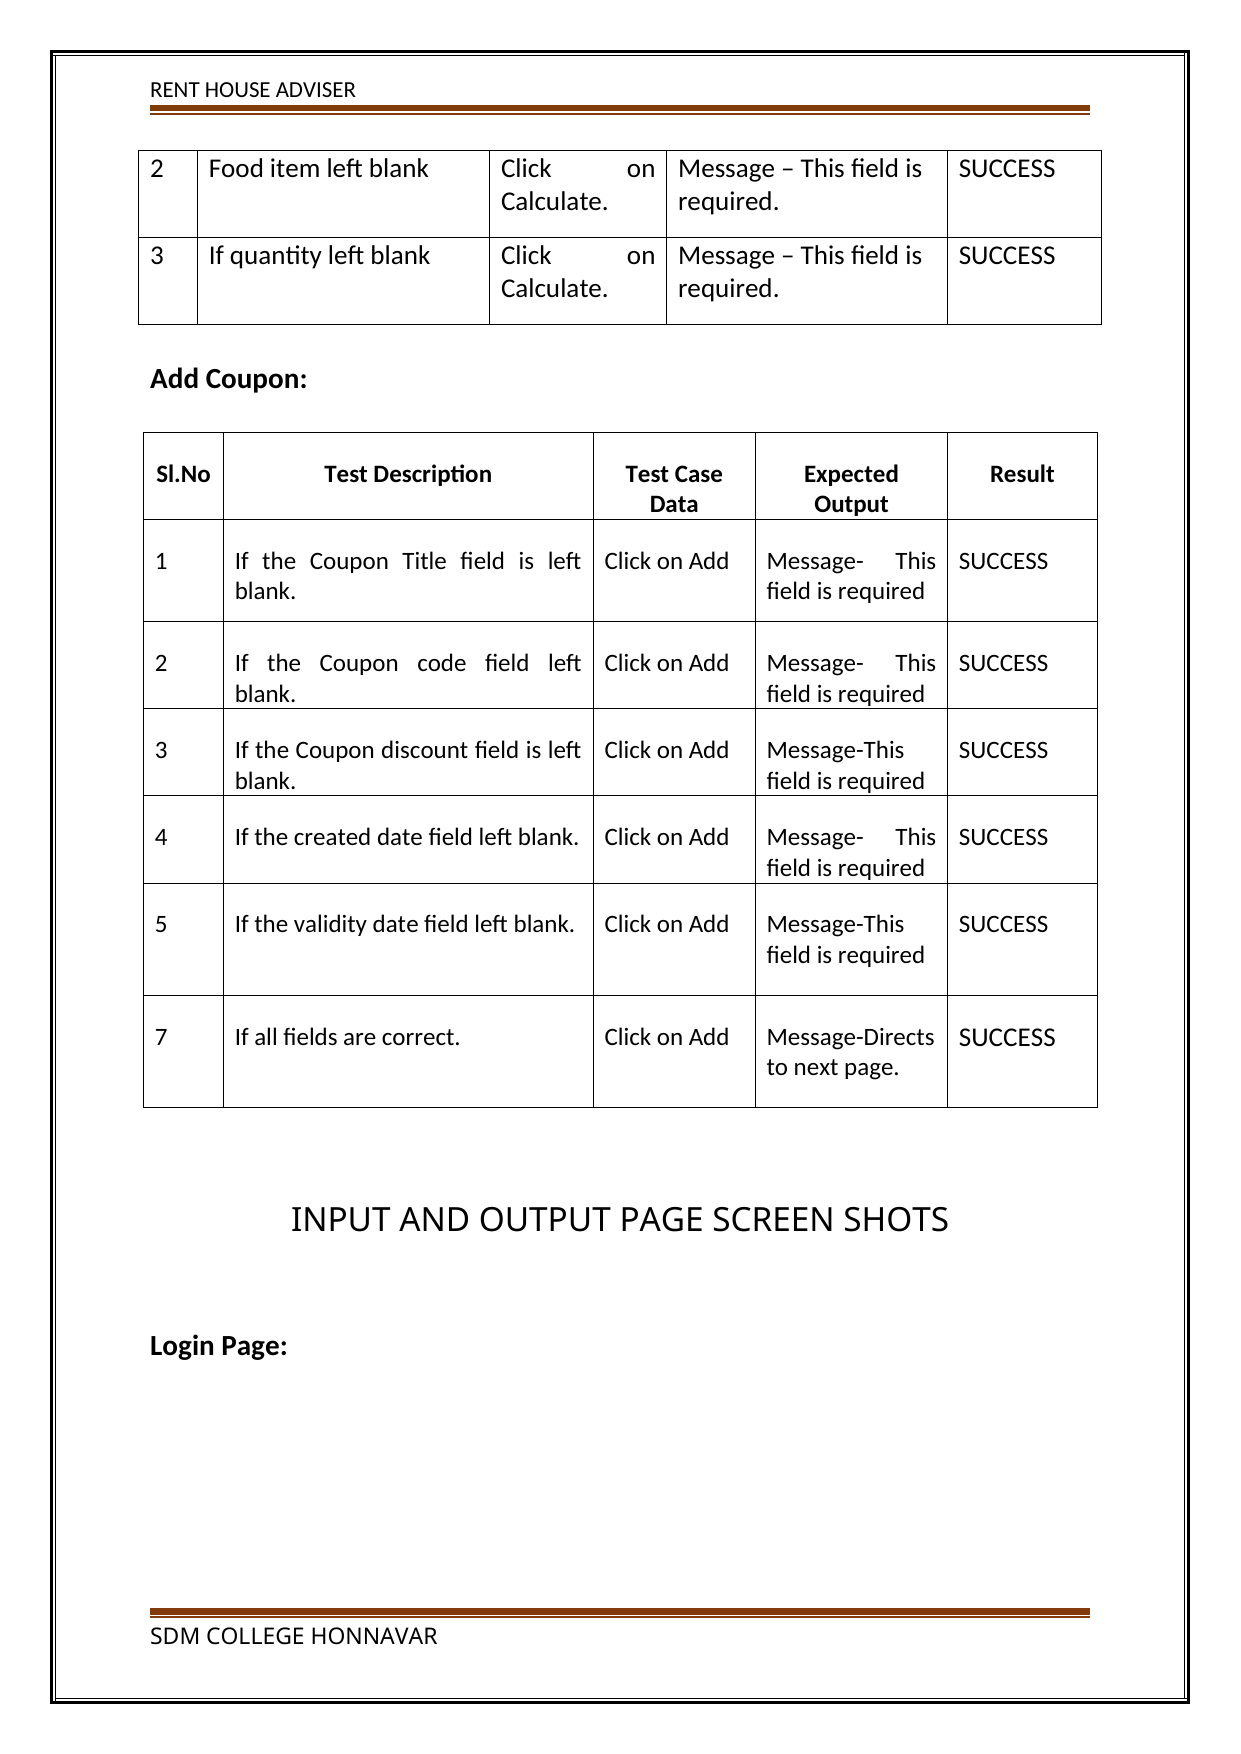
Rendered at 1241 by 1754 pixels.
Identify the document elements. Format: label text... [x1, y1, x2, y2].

table_cell Click on Add [594, 996, 755, 1107]
table_cell SUCCESS [948, 884, 1097, 994]
table_cell Food item left blank [198, 151, 489, 237]
table_cell Click on Add [594, 796, 755, 882]
table_cell Message- This field is required [756, 520, 947, 621]
table_cell SUCCESS [948, 622, 1097, 708]
table_cell SUCCESS [948, 520, 1097, 621]
table_header Result [948, 433, 1097, 519]
table_cell SUCCESS [948, 996, 1097, 1107]
table_cell 7 [144, 996, 223, 1107]
table_cell SUCCESS [948, 151, 1101, 237]
table_cell If all fields are correct. [224, 996, 593, 1107]
table_cell If the Coupon Title field is left blank. [224, 520, 593, 621]
table_cell 1 [144, 520, 223, 621]
table_cell SUCCESS [948, 709, 1097, 795]
table_cell If the Coupon discount field is left blank. [224, 709, 593, 795]
text INPUT AND OUTPUT PAGE SCREEN SHOTS [150, 1196, 1090, 1241]
table_cell SUCCESS [948, 238, 1101, 324]
table_cell Click on Add [594, 520, 755, 621]
table_cell 5 [144, 884, 223, 994]
text Add Coupon: [150, 361, 1090, 396]
table_header Test Case Data [594, 433, 755, 519]
table_cell Message-This field is required [756, 884, 947, 994]
table_cell 3 [139, 238, 197, 324]
text Login Page: [150, 1327, 1090, 1362]
table_header Test Description [224, 433, 593, 519]
table_cell Message – This field is required. [667, 238, 947, 324]
table_cell Message – This field is required. [667, 151, 947, 237]
table_cell Click on Calculate. [490, 151, 666, 237]
table_cell 2 [139, 151, 197, 237]
table_cell Message- This field is required [756, 796, 947, 882]
table_cell SUCCESS [948, 796, 1097, 882]
table_cell Message-Directs to next page. [756, 996, 947, 1107]
table_cell Message-This field is required [756, 709, 947, 795]
table_cell 3 [144, 709, 223, 795]
table_cell 4 [144, 796, 223, 882]
table_cell If quantity left blank [198, 238, 489, 324]
table_cell Click on Calculate. [490, 238, 666, 324]
table_header Sl.No [144, 433, 223, 519]
table_cell If the created date field left blank. [224, 796, 593, 882]
table_cell Message- This field is required [756, 622, 947, 708]
table_cell If the validity date field left blank. [224, 884, 593, 994]
table_cell Click on Add [594, 709, 755, 795]
table_header Expected Output [756, 433, 947, 519]
table_cell Click on Add [594, 622, 755, 708]
table_cell If the Coupon code field left blank. [224, 622, 593, 708]
table_cell Click on Add [594, 884, 755, 994]
table_cell 2 [144, 622, 223, 708]
